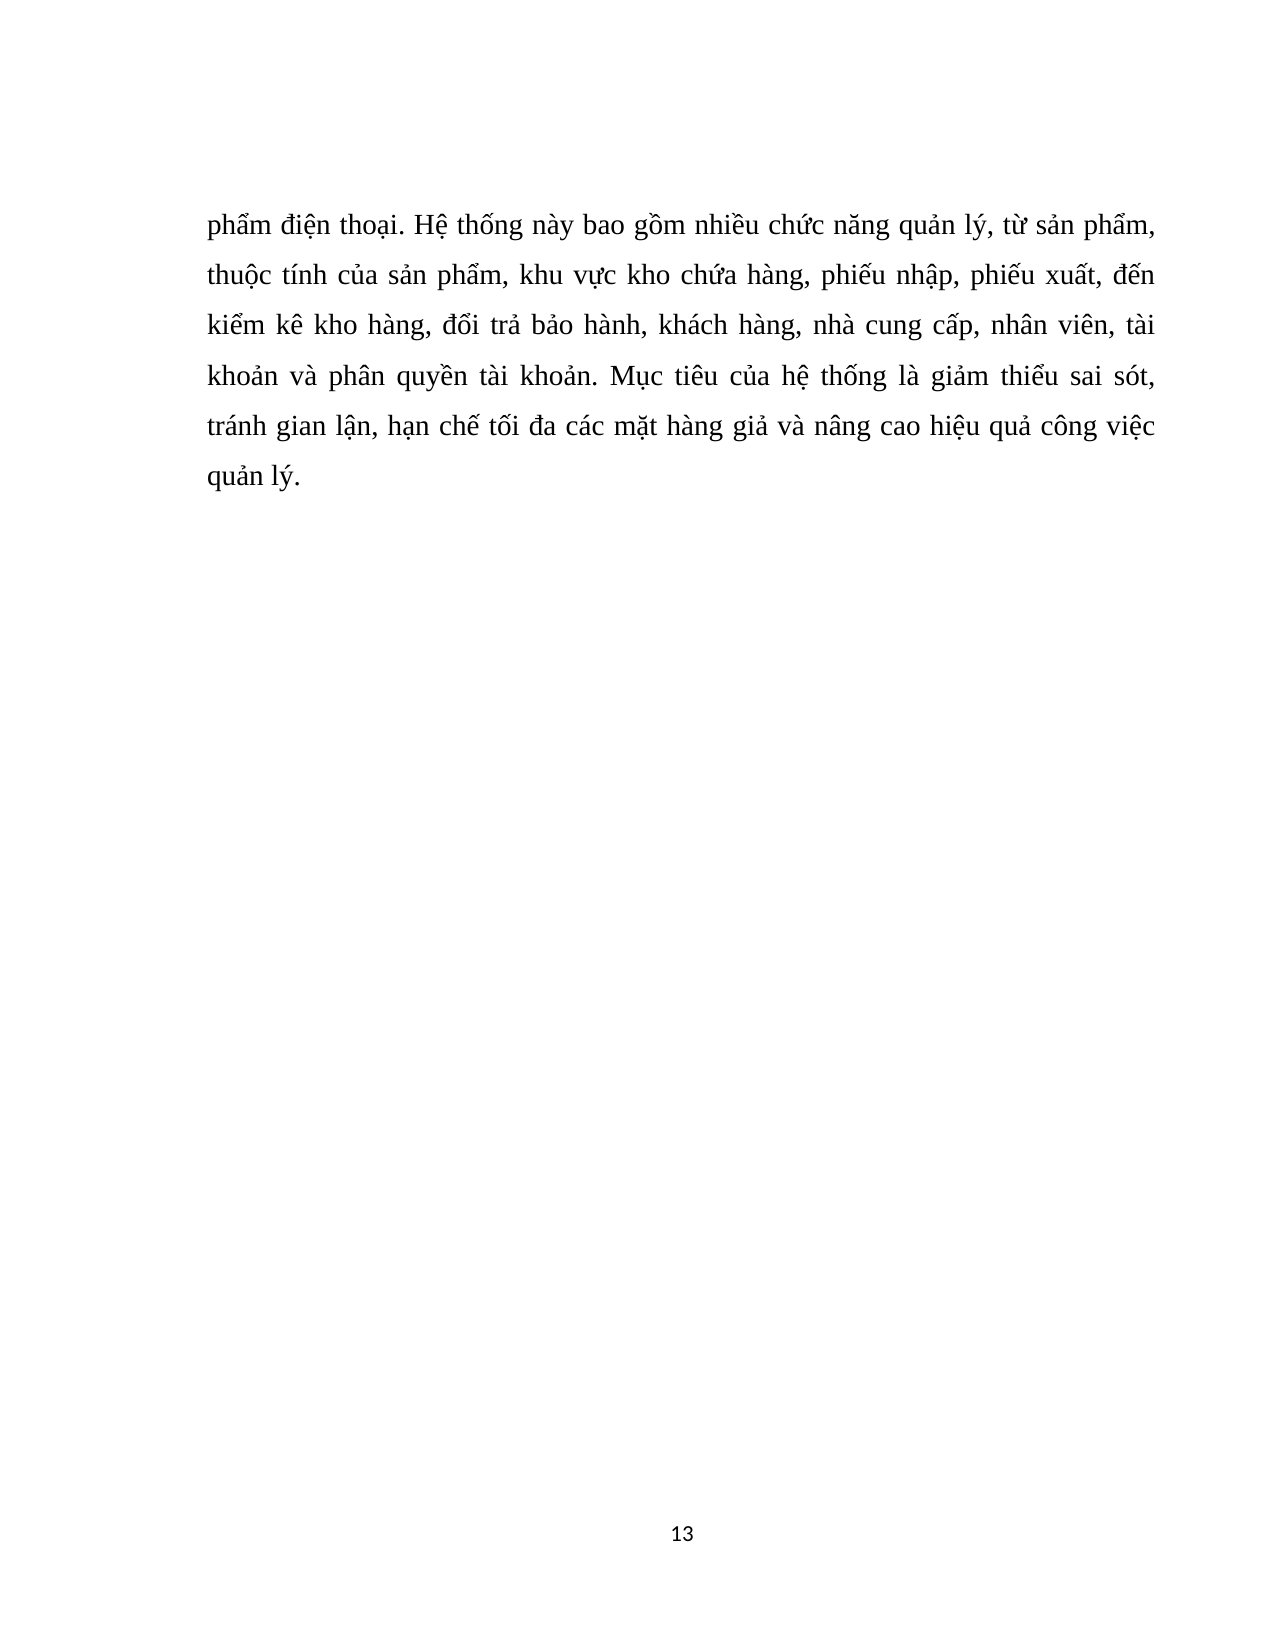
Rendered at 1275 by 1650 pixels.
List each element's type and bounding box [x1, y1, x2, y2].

text [207, 207, 1157, 492]
